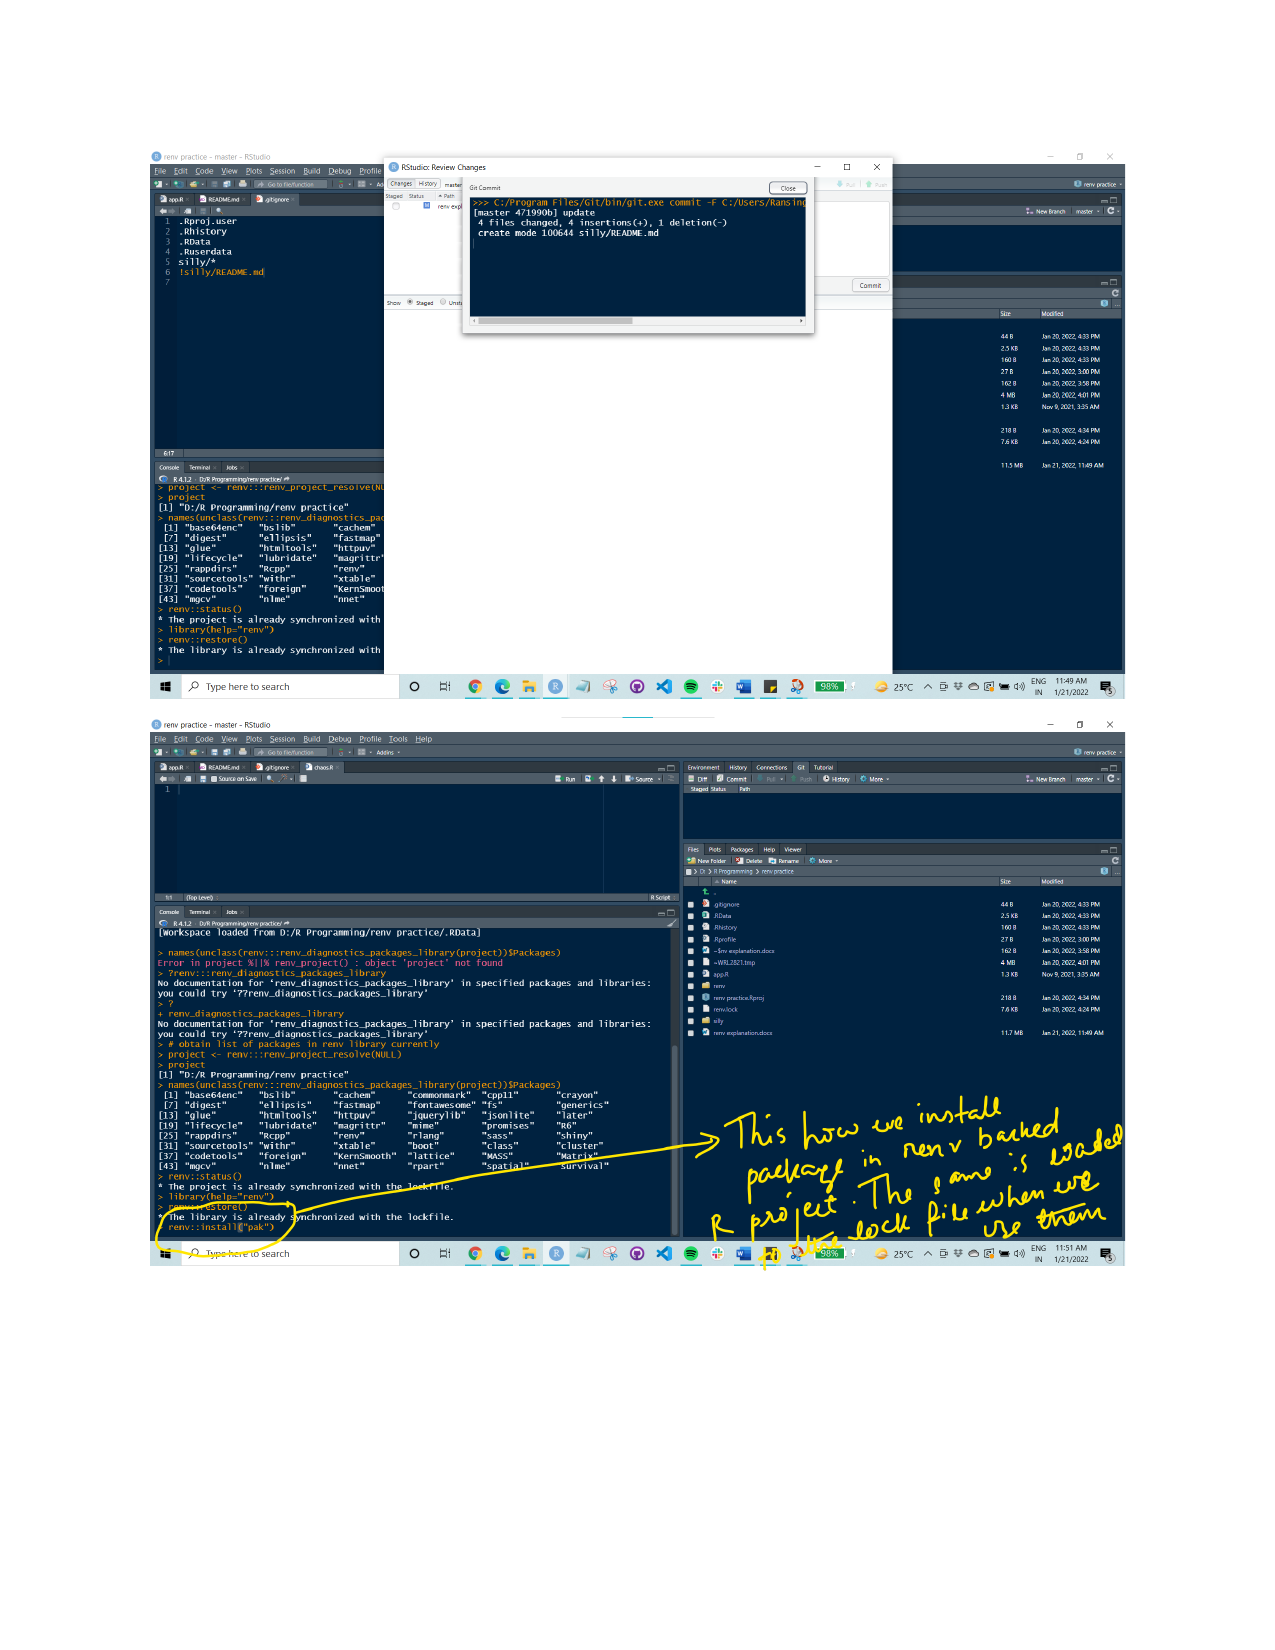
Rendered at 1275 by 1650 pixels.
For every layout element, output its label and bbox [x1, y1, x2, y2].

picture [150, 150, 1125, 699]
picture [150, 717, 1125, 1271]
